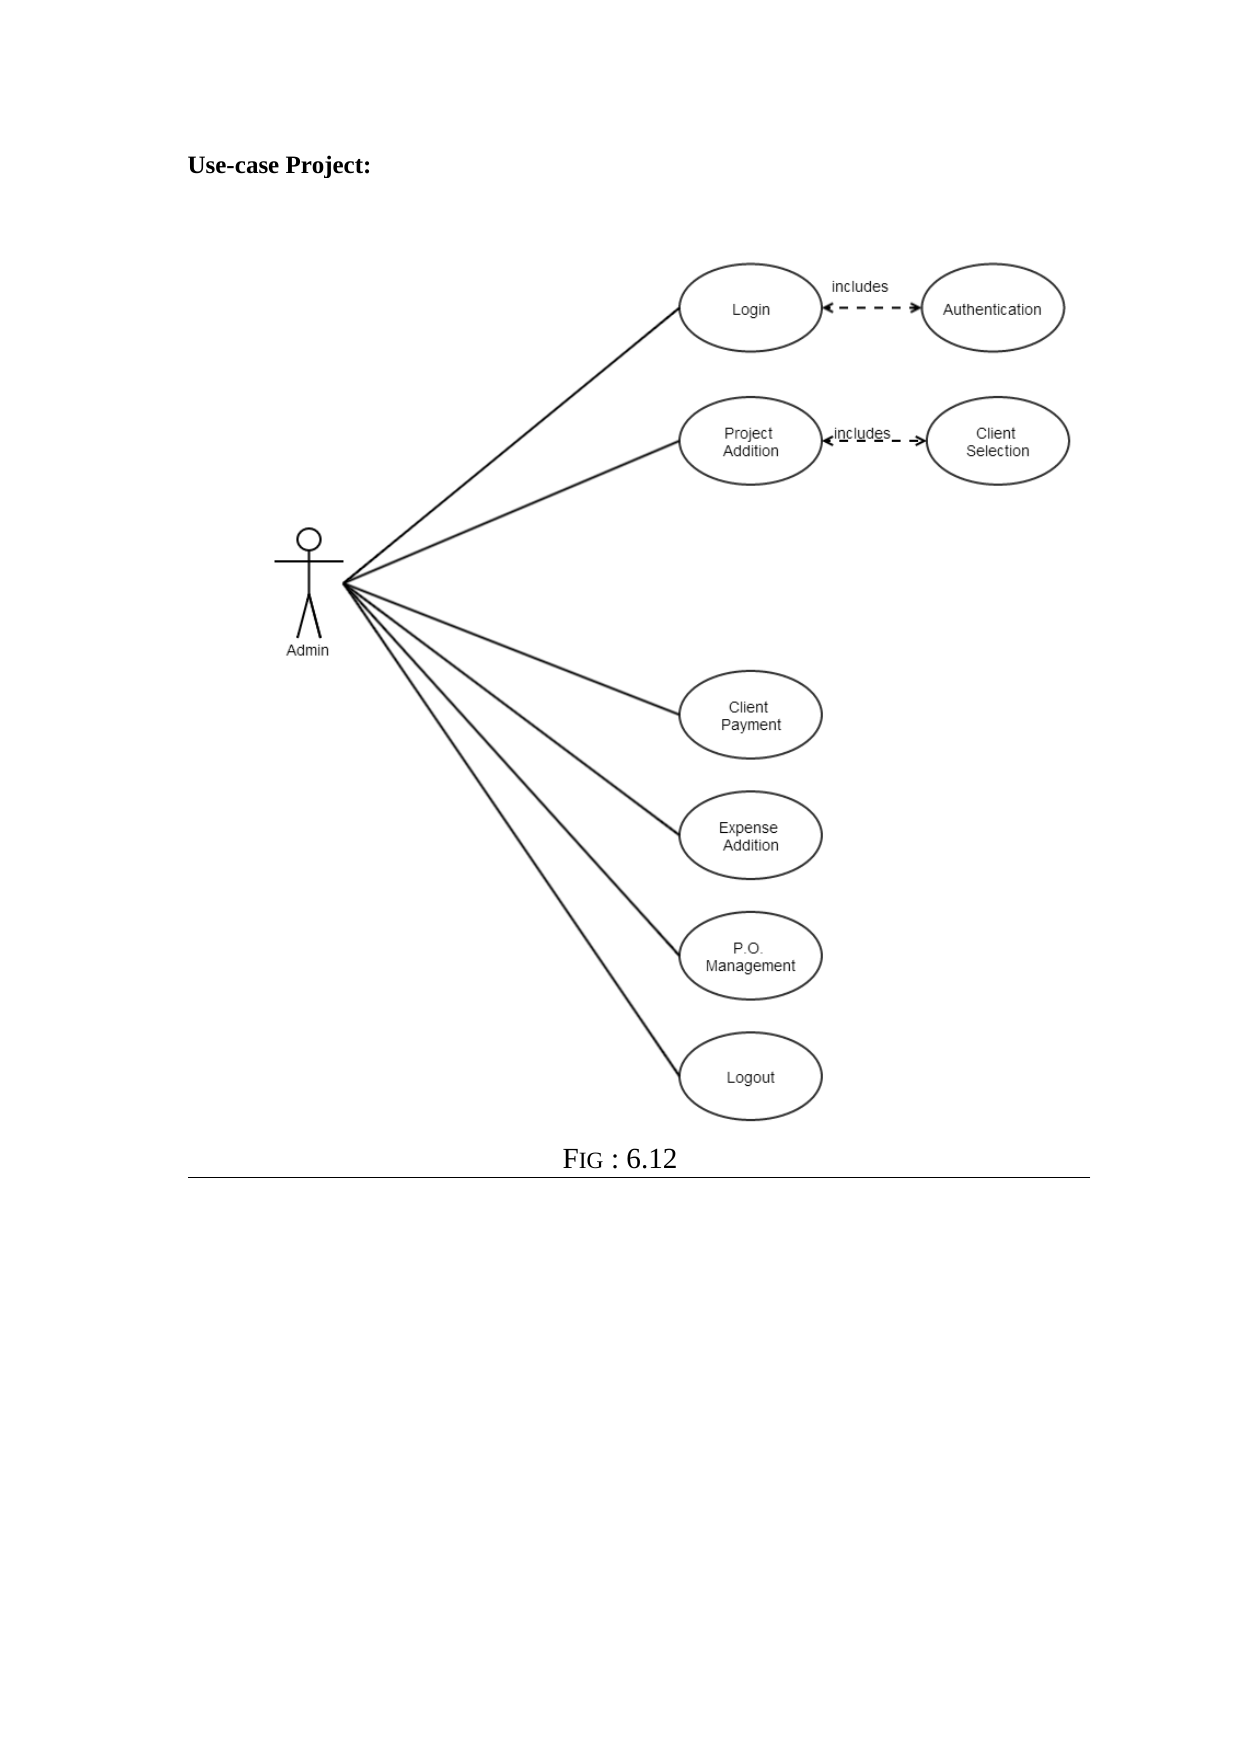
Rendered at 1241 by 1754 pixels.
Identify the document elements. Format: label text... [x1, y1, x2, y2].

text Use-case Project: [187, 150, 1090, 178]
picture [187, 178, 1090, 1142]
subtitle Fig : 6.126.5 SITE MAP [187, 1142, 1090, 1178]
